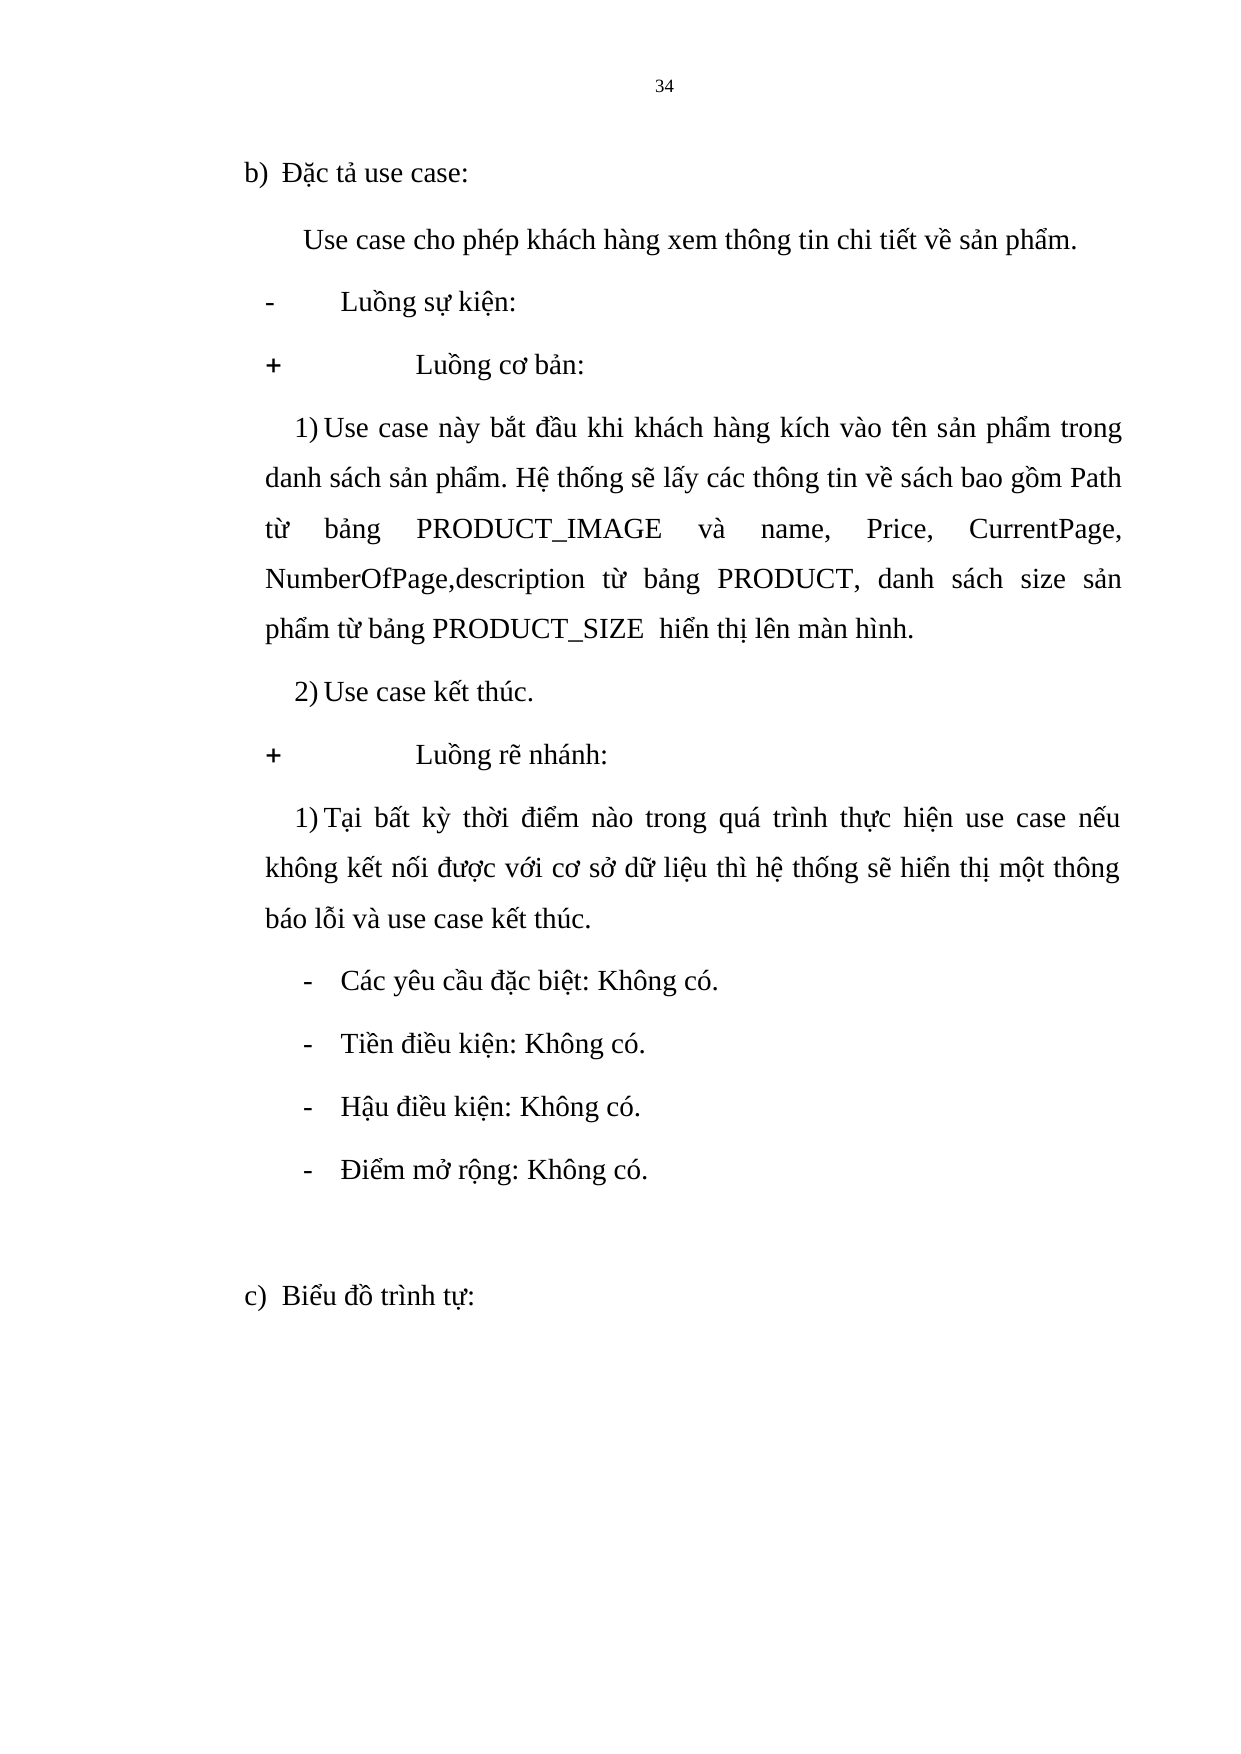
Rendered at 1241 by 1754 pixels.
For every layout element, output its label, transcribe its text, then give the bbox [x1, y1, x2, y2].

list Các yêu cầu đặc biệt: Không có. [303, 963, 1122, 997]
list Luồng cơ bản: [265, 347, 1122, 381]
list Đặc tả use case: [244, 155, 1122, 188]
text Use case cho phép khách hàng xem thông tin chi tiết về sản phẩm. [244, 222, 1122, 255]
list Điểm mở rộng: Không có. [303, 1152, 1122, 1186]
list Luồng sự kiện: [265, 284, 1122, 318]
list Hậu điều kiện: Không có. [303, 1089, 1122, 1123]
list Luồng rẽ nhánh: [265, 737, 1122, 771]
list Tại bất kỳ thời điểm nào trong quá trình thực hiện use case nếu không kết nối được với cơ sở dữ liệu thì hệ thống sẽ hiển thị một thông báo lỗi và use case kết thúc. [265, 800, 1122, 934]
list Tiền điều kiện: Không có. [303, 1026, 1122, 1060]
list Use case này bắt đầu khi khách hàng kích vào tên sản phẩm trong danh sách sản phẩm. Hệ thống sẽ lấy các thông tin về sách bao gồm Path từ bảng PRODUCT_IMAGE và name, Price, CurrentPage, NumberOfPage,description từ bảng PRODUCT, danh sách size sản phẩm từ bảng PRODUCT_SIZE hiển thị lên màn hình. [265, 410, 1122, 645]
list Biểu đồ trình tự: [244, 1278, 1122, 1311]
list Use case kết thúc. [265, 674, 1122, 708]
